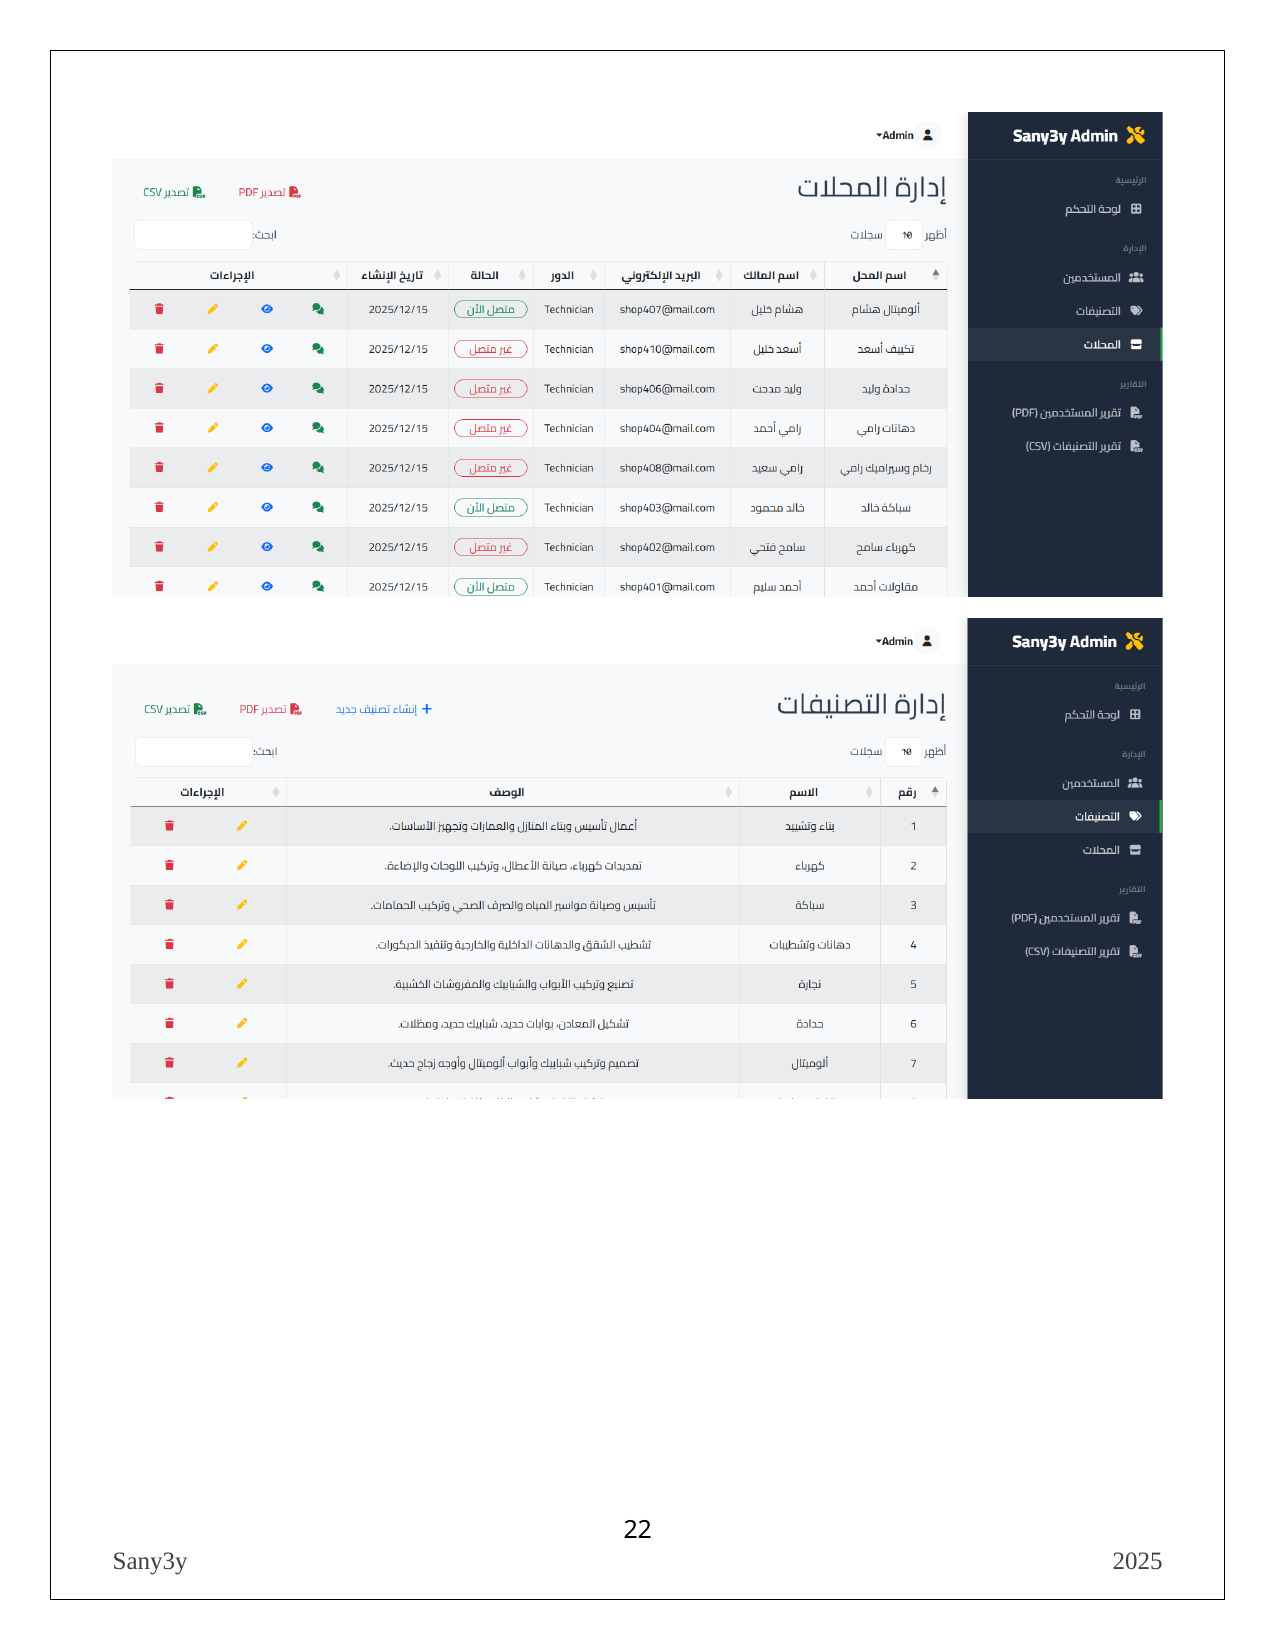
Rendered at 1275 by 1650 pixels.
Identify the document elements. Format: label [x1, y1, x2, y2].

picture [112, 618, 1163, 1099]
picture [112, 112, 1163, 597]
